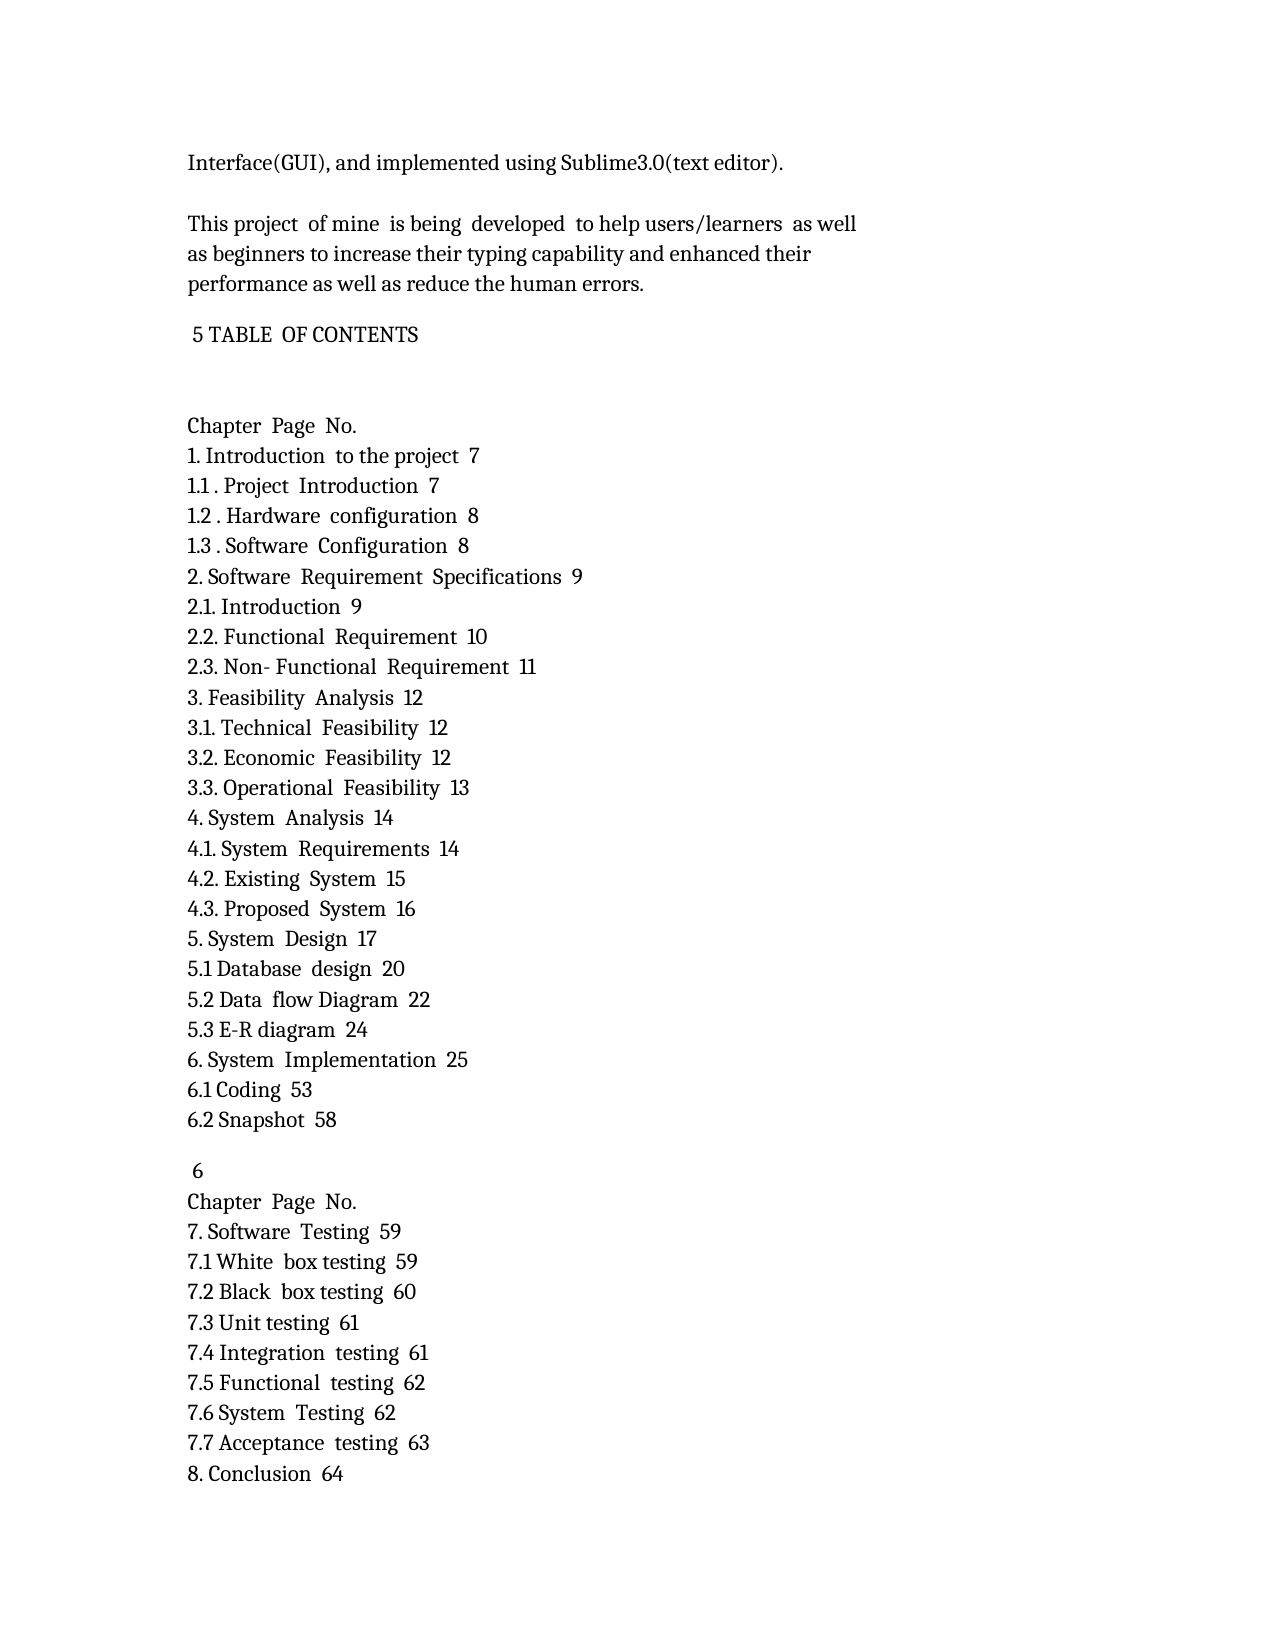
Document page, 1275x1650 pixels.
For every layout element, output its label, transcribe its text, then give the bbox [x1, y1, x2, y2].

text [187, 1158, 1087, 1487]
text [187, 150, 1087, 297]
text 5 TABLE OF CONTENTS Chapter Page No. 1. Introduction to the project 7 1.1 . Project Introduction 7 1.2 . Hardware configuration 8 1.3 . Software Configuration 8 2. Software Requirement Specifications 9 2.1. Introduction 9 2.2. Functional Requirement 10 2.3. Non- Functional Requirement 11 3. Feasibility Analysis 12 3.1. Technical Feasibility 12 3.2. Economic Feasibility 12 3.3. Operational Feasibility 13 4. System Analysis 14 4.1. System Requirements 14 4.2. Existing System 15 4.3. Proposed System 16 5. System Design 17 5.1 Database design 20 5.2 Data flow Diagram 22 5.3 E-R diagram 24 6. System Implementation 25 6.1 Coding 53 6.2 Snapshot 58 [187, 322, 1087, 1134]
